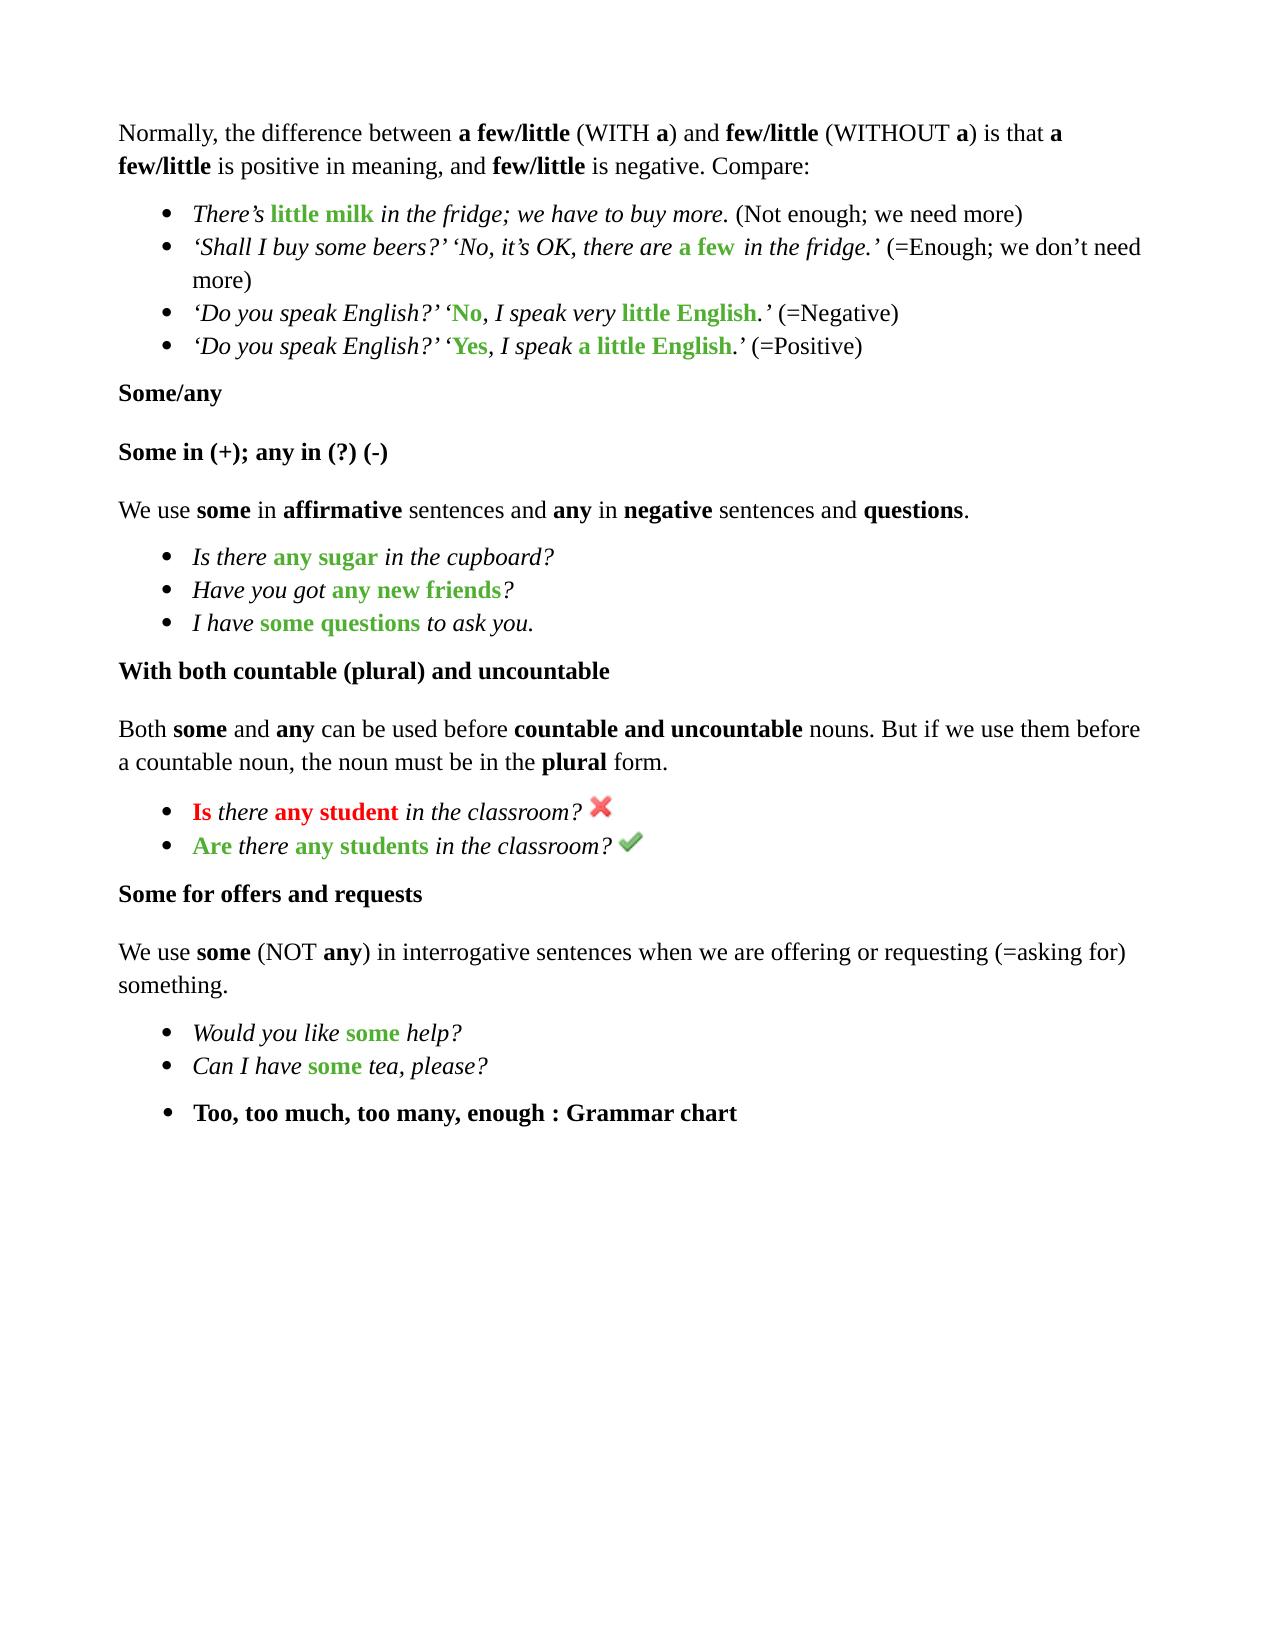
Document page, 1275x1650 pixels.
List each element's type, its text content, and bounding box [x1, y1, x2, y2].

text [118, 118, 1157, 180]
list Have you got any new friends? [162, 576, 1157, 604]
text We use some in affirmative sentences and any in negative sentences and questions. [118, 495, 1157, 524]
list There’s little milk in the fridge; we have to buy more. (Not enough; we need more) [162, 199, 1157, 227]
list Are there any students in the classroom? [162, 830, 1157, 860]
list ‘Do you speak English?’ ‘Yes, I speak a little English.’ (=Positive) [162, 331, 1157, 359]
subtitle Some/any [118, 378, 1157, 407]
list ‘Shall I buy some beers?’ ‘No, it’s OK, there are a few in the fridge.’ (=Enough; we don’t need more) [162, 232, 1157, 293]
picture [588, 795, 614, 820]
list Would you like some help? [162, 1018, 1157, 1047]
list Is there any student in the classroom? [162, 795, 1157, 825]
list ‘Do you speak English?’ ‘No, I speak very little English.’ (=Negative) [162, 298, 1157, 327]
subtitle Too, too much, too many, enough : Grammar chart [164, 1098, 1157, 1127]
subtitle Some for offers and requests [118, 879, 1157, 908]
list I have some questions to ask you. [162, 608, 1157, 637]
text We use some (NOT any) in interrogative sentences when we are offering or requesting (=asking for) something. [118, 937, 1157, 999]
picture [618, 829, 644, 855]
list Can I have some tea, please? [162, 1051, 1157, 1079]
text Both some and any can be used before countable and uncountable nouns. But if we use them before a countable noun, the noun must be in the plural form. [118, 714, 1157, 776]
subtitle Some in (+); any in (?) (-) [118, 437, 1157, 465]
list Is there any sugar in the cupboard? [162, 542, 1157, 571]
subtitle With both countable (plural) and uncountable [118, 656, 1157, 685]
